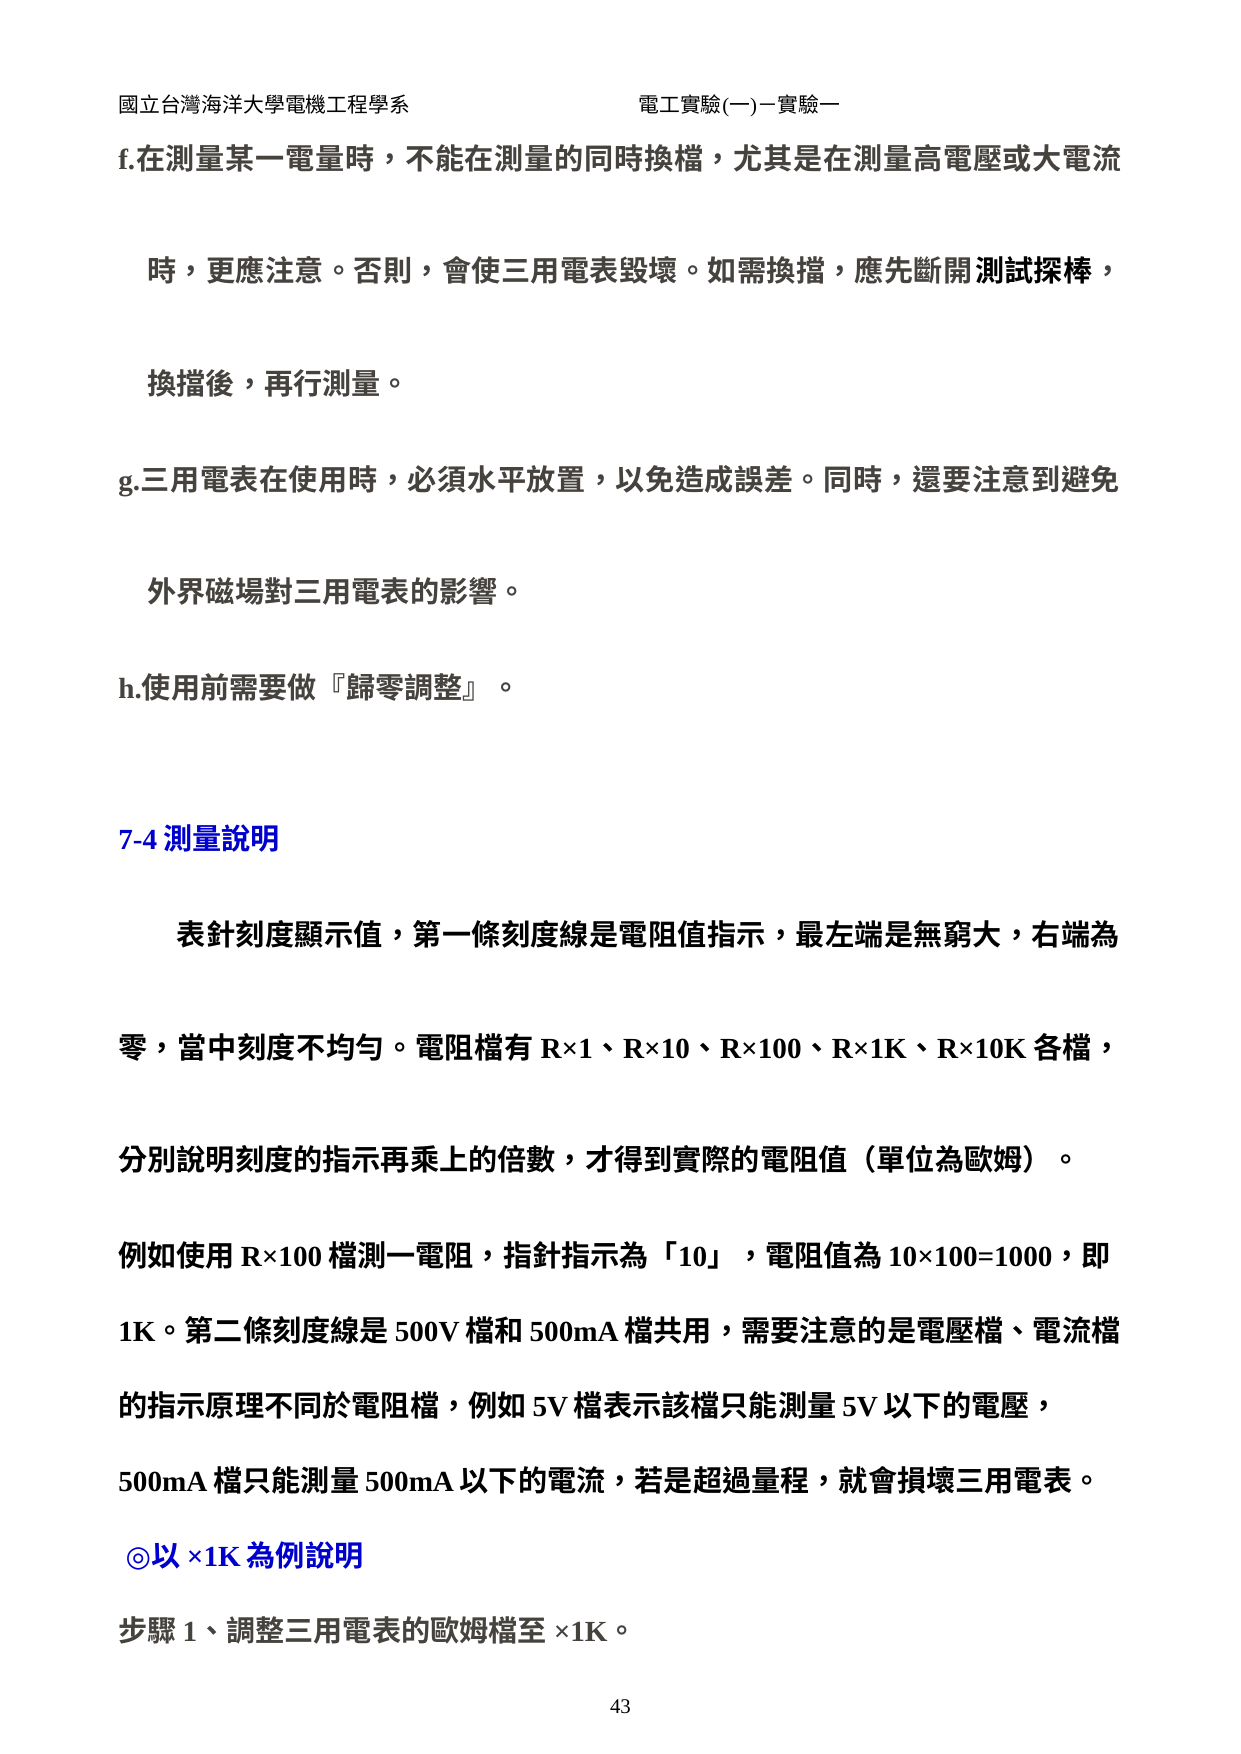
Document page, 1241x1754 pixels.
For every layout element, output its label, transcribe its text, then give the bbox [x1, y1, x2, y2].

text ◎以 ×1K為例說明 [118, 1516, 1122, 1591]
text 7-4測量說明 [118, 799, 1122, 874]
text 例如使用R×100檔測一電阻，指針指示為「10」，電阻值為10×100=1000，即1K。第二條刻度線是500V檔和500mA檔共用，需要注意的是電壓檔、電流檔的指示原理不同於電阻檔，例如5V檔表示該檔只能測量5V以下的電壓，500mA檔只能測量500mA以下的電流，若是超過量程，就會損壞三用電表。 [118, 1216, 1122, 1516]
text f.在測量某一電量時，不能在測量的同時換檔，尤其是在測量高電壓或大電流時，更應注意。否則，會使三用電表毀壞。如需換擋，應先斷開測試探棒，換擋後，再行測量。 [118, 119, 1122, 419]
text 表針刻度顯示值，第一條刻度線是電阻值指示，最左端是無窮大，右端為零，當中刻度不均勻。電阻檔有R×1、R×10、R×100、R×1K、R×10K各檔，分別說明刻度的指示再乘上的倍數，才得到實際的電阻值（單位為歐姆）。 [118, 895, 1122, 1195]
text h.使用前需要做『歸零調整』。 [118, 649, 1122, 724]
text 步驟1、調整三用電表的歐姆檔至 ×1K。 [118, 1591, 1122, 1666]
text g.三用電表在使用時，必須水平放置，以免造成誤差。同時，還要注意到避免外界磁場對三用電表的影響。 [118, 440, 1122, 628]
